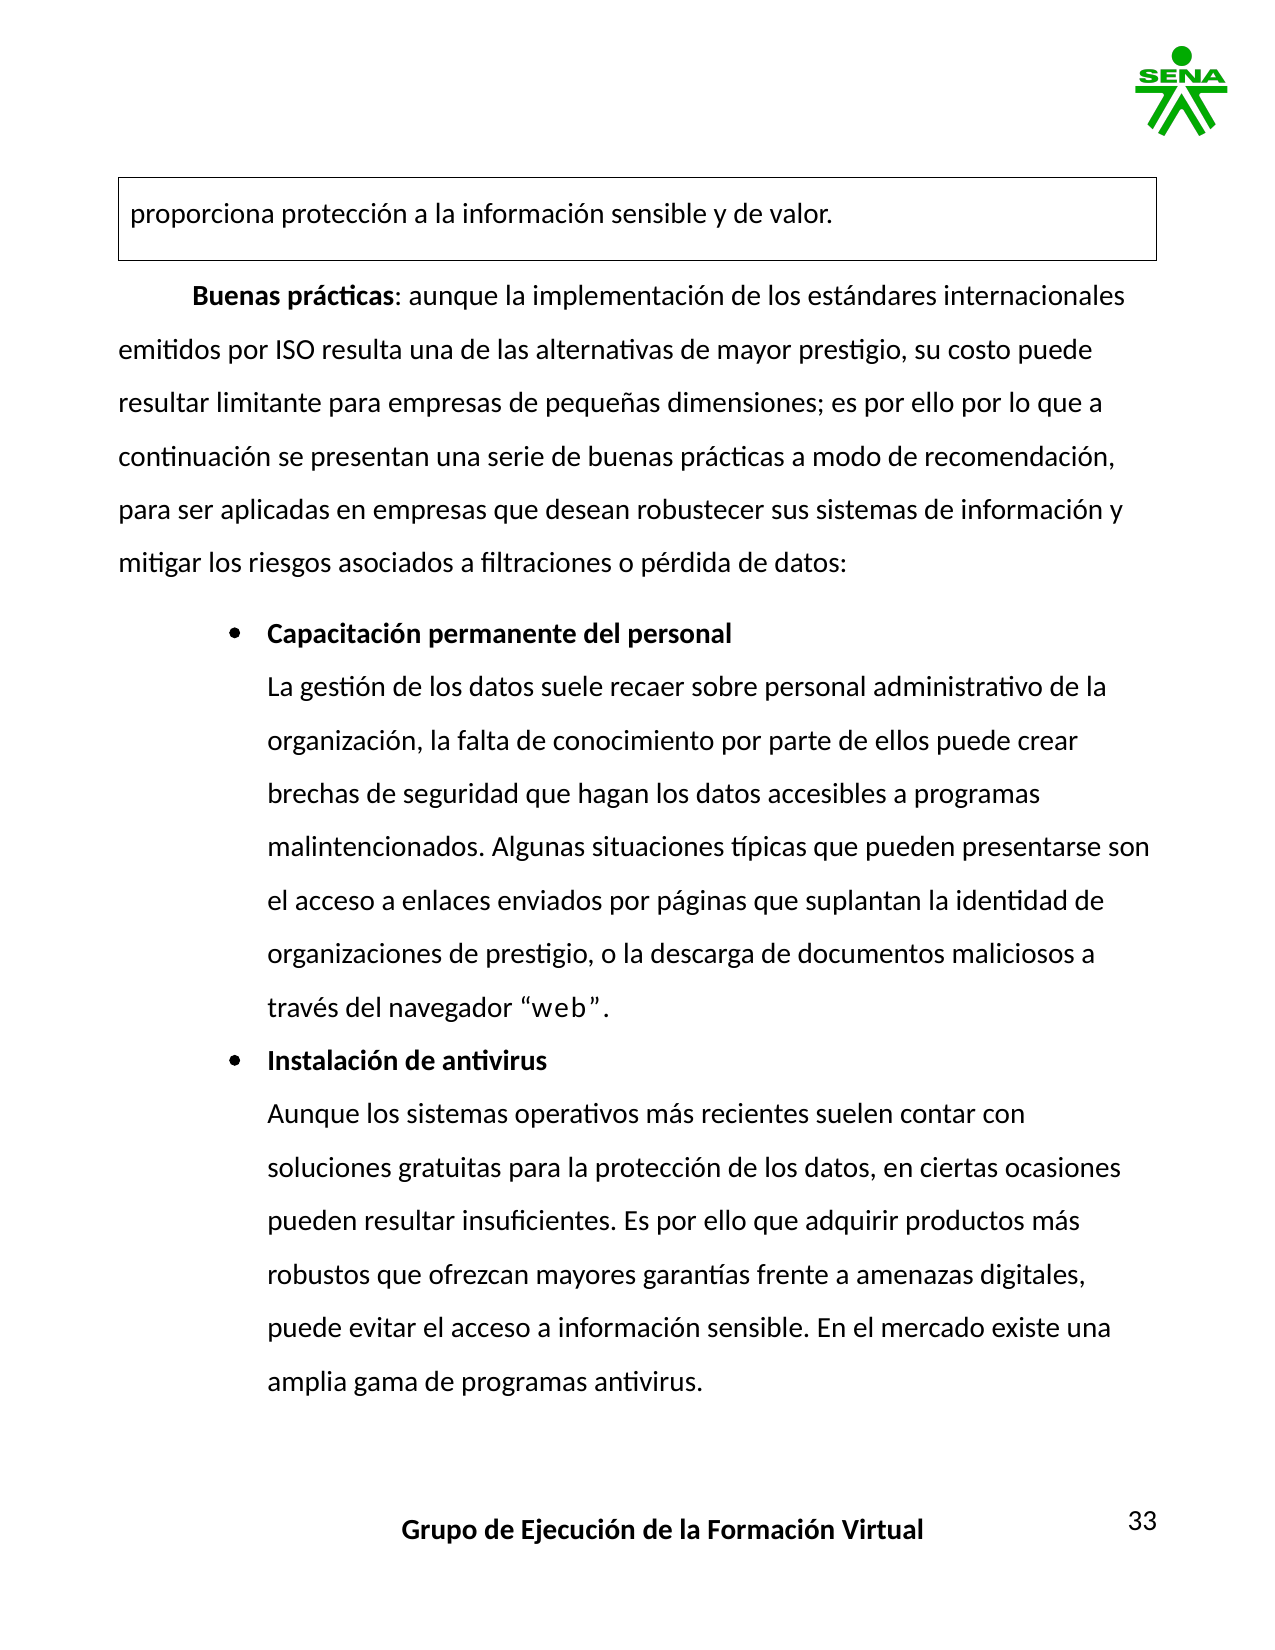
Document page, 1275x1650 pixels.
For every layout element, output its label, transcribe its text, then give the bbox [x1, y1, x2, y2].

picture [1135, 46, 1228, 136]
list Capacitación permanente del personal [229, 615, 1157, 650]
list La gestión de los datos suele recaer sobre personal administrativo de la organización, la falta de conocimiento por parte de ellos puede crear brechas de seguridad que hagan los datos accesibles a programas malintencionados. Algunas situaciones típicas que pueden presentarse son el acceso a enlaces enviados por páginas que suplantan la identidad de organizaciones de prestigio, o la descarga de documentos maliciosos a través del navegador “web”. [267, 668, 1157, 1024]
text Buenas prácticas: aunque la implementación de los estándares internacionales emitidos por ISO resulta una de las alternativas de mayor prestigio, su costo puede resultar limitante para empresas de pequeñas dimensiones; es por ello por lo que a continuación se presentan una serie de buenas prácticas a modo de recomendación, para ser aplicadas en empresas que desean robustecer sus sistemas de información y mitigar los riesgos asociados a filtraciones o pérdida de datos: [118, 277, 1157, 580]
list Aunque los sistemas operativos más recientes suelen contar con soluciones gratuitas para la protección de los datos, en ciertas ocasiones pueden resultar insuficientes. Es por ello que adquirir productos más robustos que ofrezcan mayores garantías frente a amenazas digitales, puede evitar el acceso a información sensible. En el mercado existe una amplia gama de programas antivirus. [267, 1096, 1157, 1398]
list Instalación de antivirus [229, 1042, 1157, 1078]
